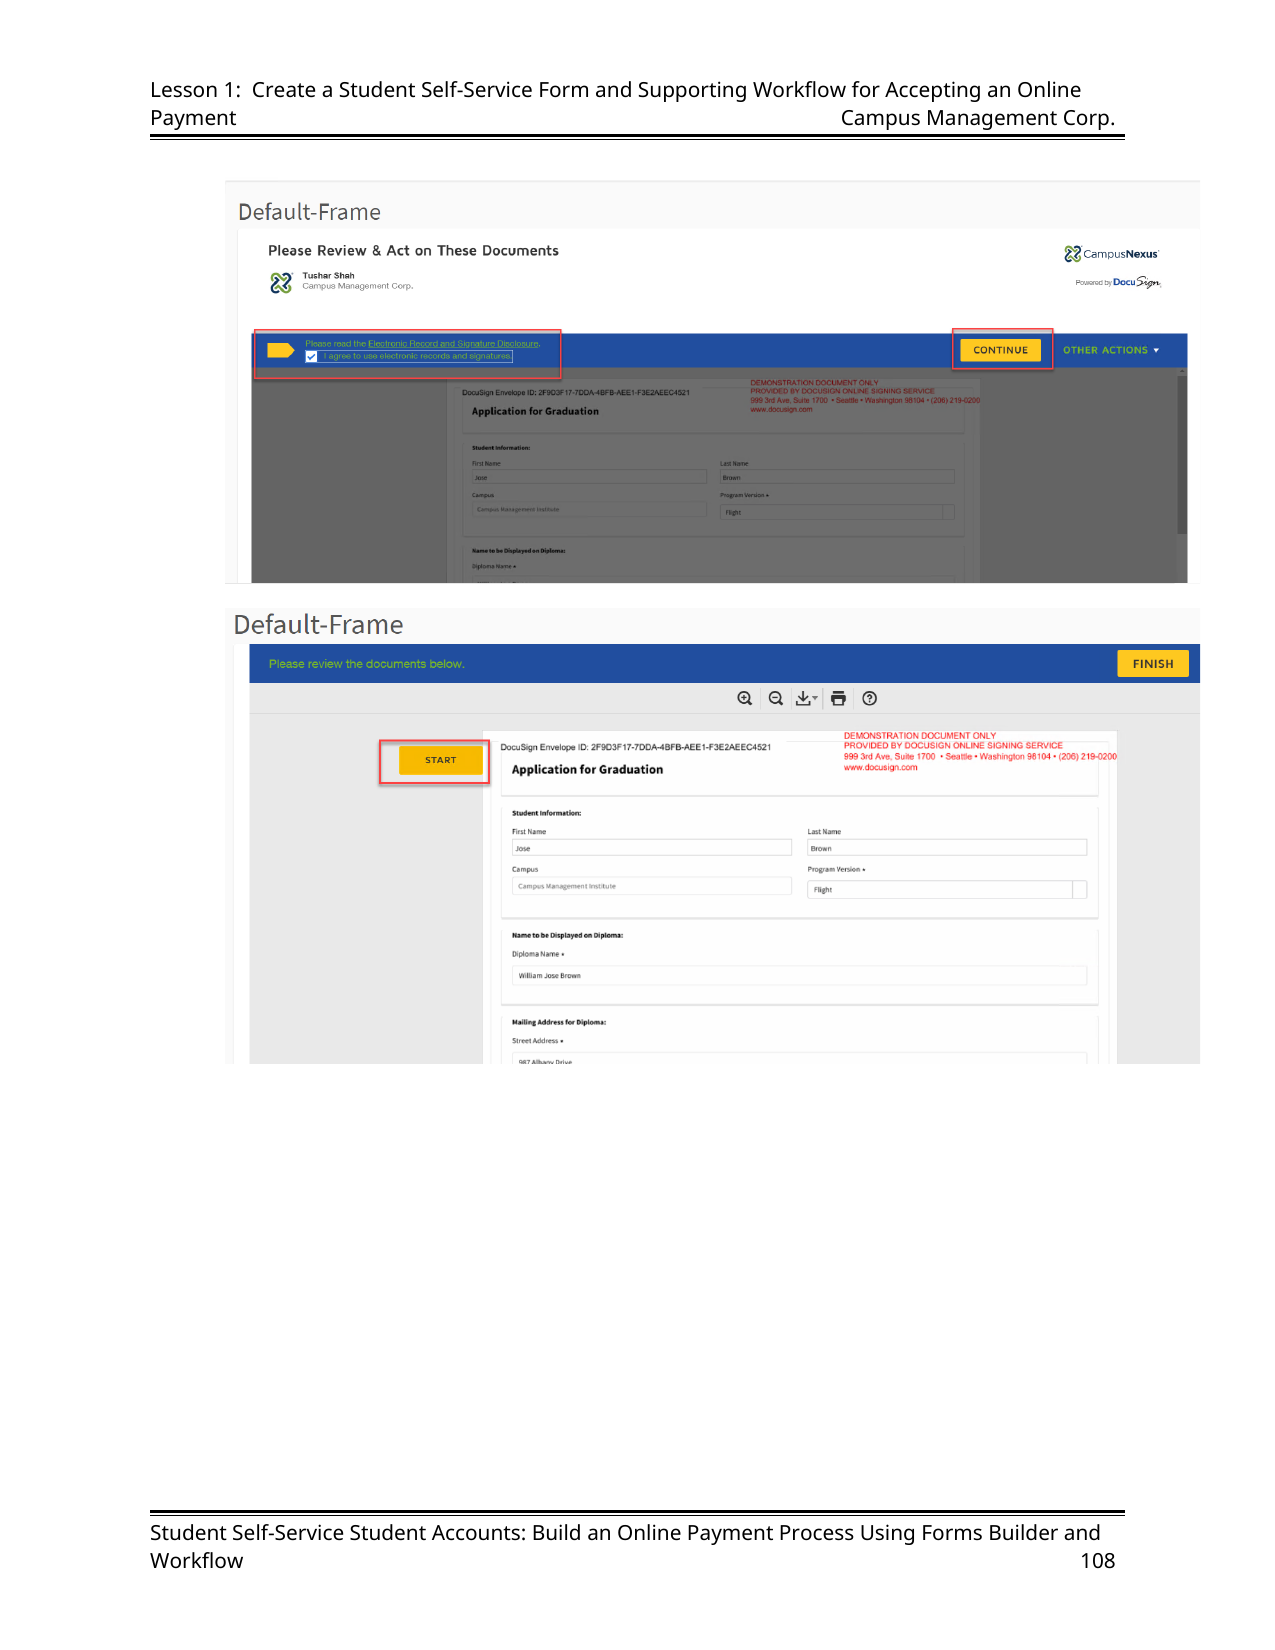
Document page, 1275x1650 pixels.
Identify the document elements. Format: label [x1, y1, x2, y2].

picture [225, 177, 1200, 584]
picture [225, 608, 1200, 1064]
